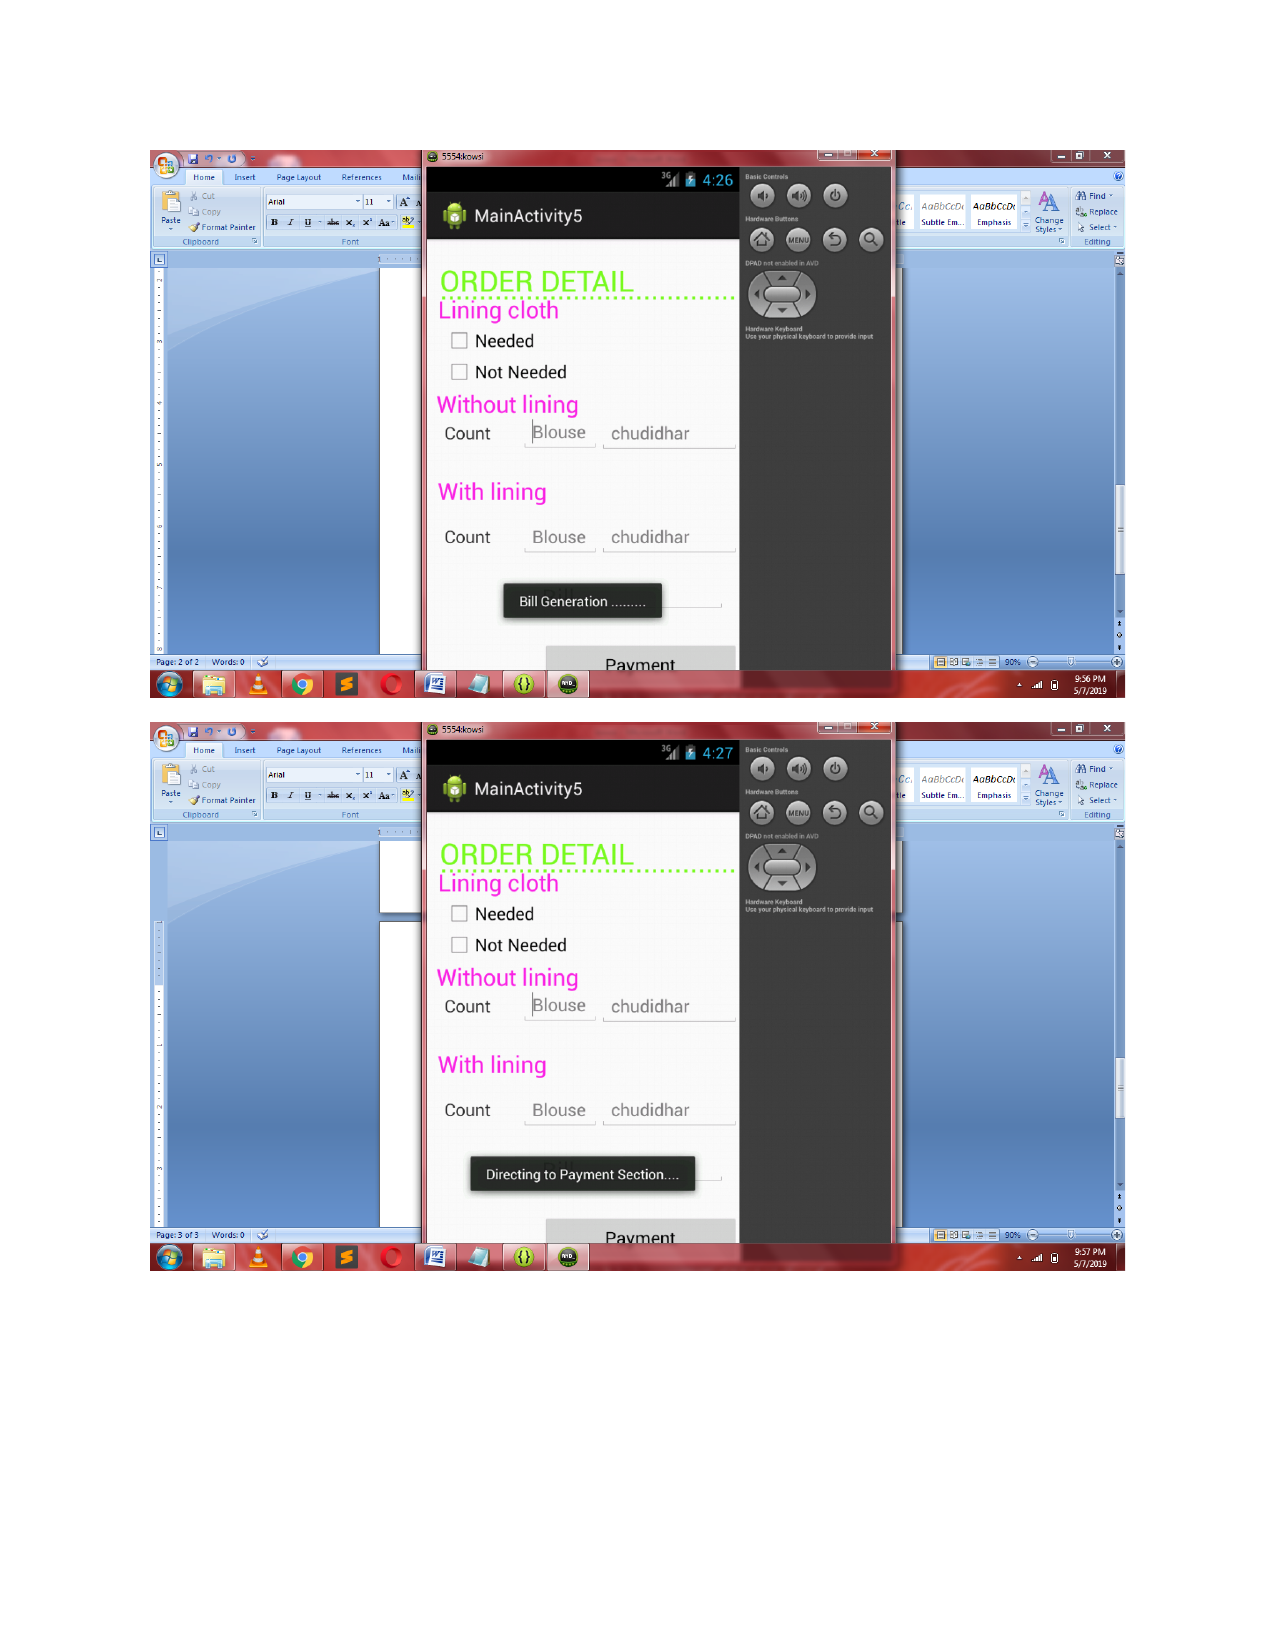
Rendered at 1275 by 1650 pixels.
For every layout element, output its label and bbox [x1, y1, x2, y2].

picture [150, 150, 1125, 698]
picture [150, 722, 1125, 1271]
